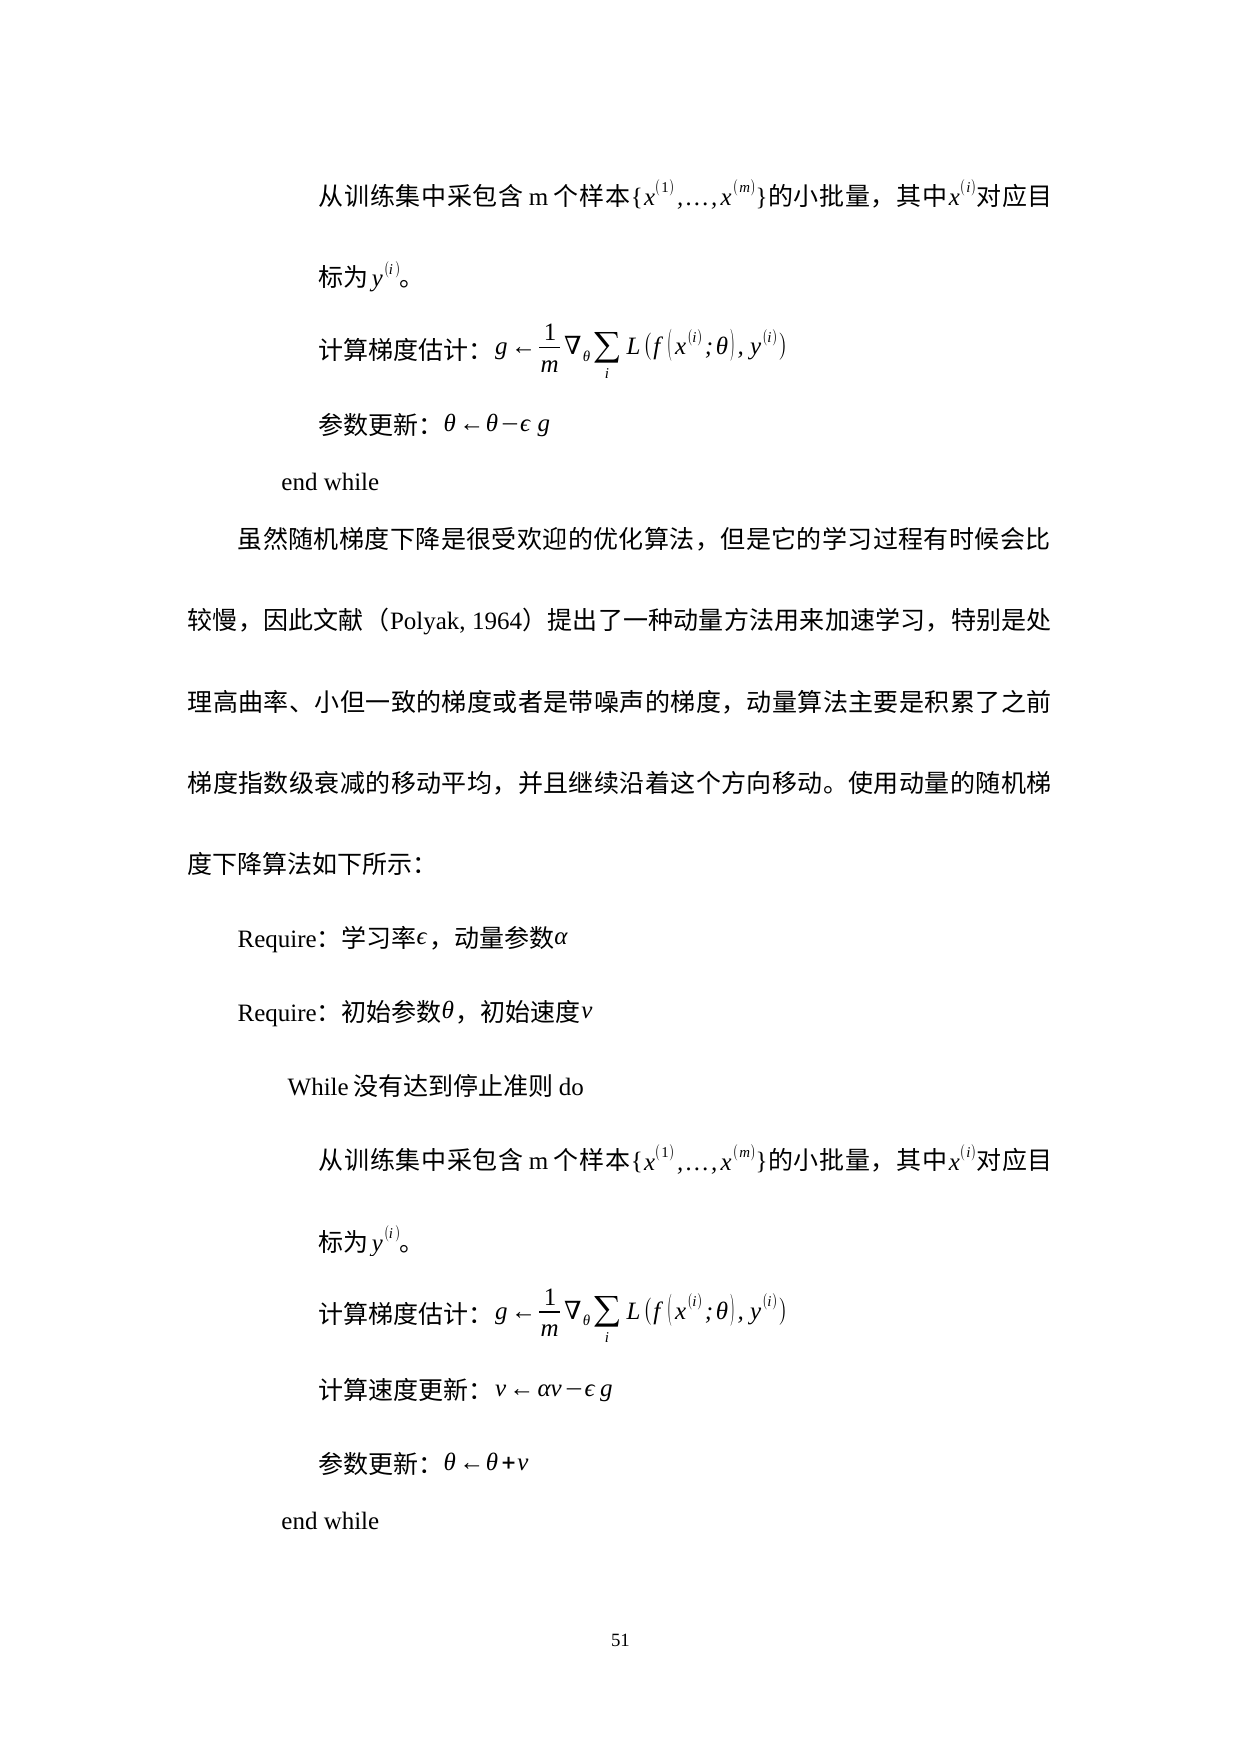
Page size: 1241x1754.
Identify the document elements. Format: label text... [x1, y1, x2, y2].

text While没有达到停止准则do [187, 1052, 1053, 1117]
text end while [187, 465, 1053, 498]
text 从训练集中采包含m个样本{}的小批量，其中对应目标为。 [319, 1126, 1053, 1273]
text 虽然随机梯度下降是很受欢迎的优化算法，但是它的学习过程有时候会比较慢，因此文献（Polyak, 1964）提出了一种动量方法用来加速学习，特别是处理高曲率、小但一致的梯度或者是带噪声的梯度，动量算法主要是积累了之前梯度指数级衰减的移动平均，并且继续沿着这个方向移动。使用动量的随机梯度下降算法如下所示： [187, 505, 1053, 895]
text 参数更新： [319, 391, 1053, 456]
text end while [187, 1504, 1053, 1536]
text 参数更新： [319, 1430, 1053, 1495]
text Require：初始参数，初始速度 [187, 978, 1053, 1043]
text 从训练集中采包含m个样本{}的小批量，其中对应目标为。 [319, 162, 1053, 308]
text Require：学习率，动量参数 [187, 904, 1053, 969]
text 计算速度更新： [319, 1356, 1053, 1421]
text 计算梯度估计： [319, 317, 1053, 382]
text 计算梯度估计： [319, 1282, 1053, 1347]
